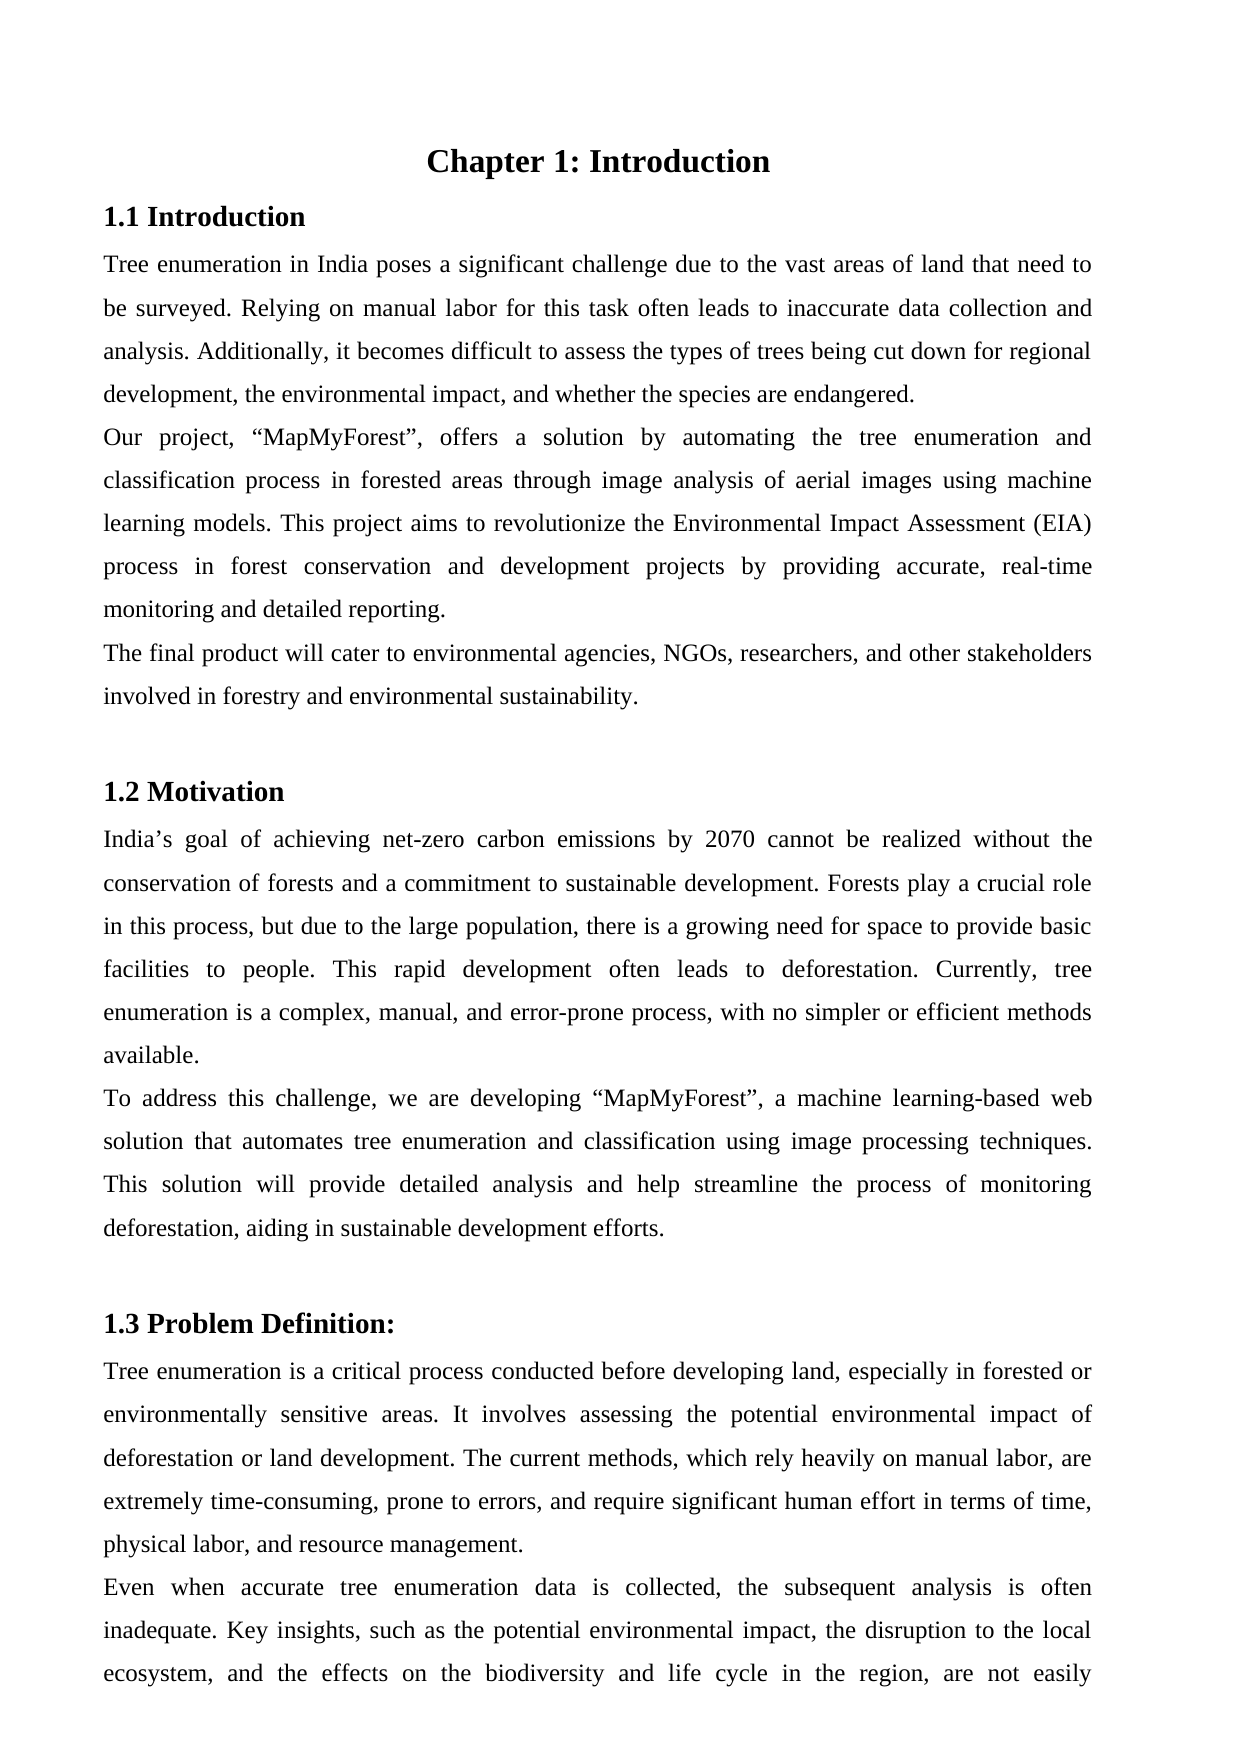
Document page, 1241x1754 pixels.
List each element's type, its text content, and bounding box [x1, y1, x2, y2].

text Tree enumeration in India poses a significant challenge due to the vast areas of land that need to be surveyed. Relying on manual labor for this task often leads to inaccurate data collection and analysis. Additionally, it becomes difficult to assess the types of trees being cut down for regional development, the environmental impact, and whether the species are endangered. [103, 249, 1093, 408]
text To address this challenge, we are developing “MapMyForest”, a machine learning-based web solution that automates tree enumeration and classification using image processing techniques. This solution will provide detailed analysis and help streamline the process of monitoring deforestation, aiding in sustainable development efforts. [103, 1083, 1093, 1241]
text The final product will cater to environmental agencies, NGOs, researchers, and other stakeholders involved in forestry and environmental sustainability. [103, 638, 1093, 709]
text Chapter 1: Introduction [103, 142, 1093, 180]
text 1.2 Motivation [103, 774, 1093, 808]
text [103, 1572, 1093, 1687]
text Our project, “MapMyForest”, offers a solution by automating the tree enumeration and classification process in forested areas through image analysis of aerial images using machine learning models. This project aims to revolutionize the Environmental Impact Assessment (EIA) process in forest conservation and development projects by providing accurate, real-time monitoring and detailed reporting. [103, 422, 1093, 623]
text India’s goal of achieving net-zero carbon emissions by 2070 cannot be realized without the conservation of forests and a commitment to sustainable development. Forests play a crucial role in this process, but due to the large population, there is a growing need for space to provide basic facilities to people. This rapid development often leads to deforestation. Currently, tree enumeration is a complex, manual, and error-prone process, with no simpler or efficient methods available. [103, 824, 1093, 1069]
text Tree enumeration is a critical process conducted before developing land, especially in forested or environmentally sensitive areas. It involves assessing the potential environmental impact of deforestation or land development. The current methods, which rely heavily on manual labor, are extremely time-consuming, prone to errors, and require significant human effort in terms of time, physical labor, and resource management. [103, 1356, 1093, 1558]
text 1.3 Problem Definition: [103, 1306, 1093, 1339]
text 1.1 Introduction [103, 199, 1093, 233]
